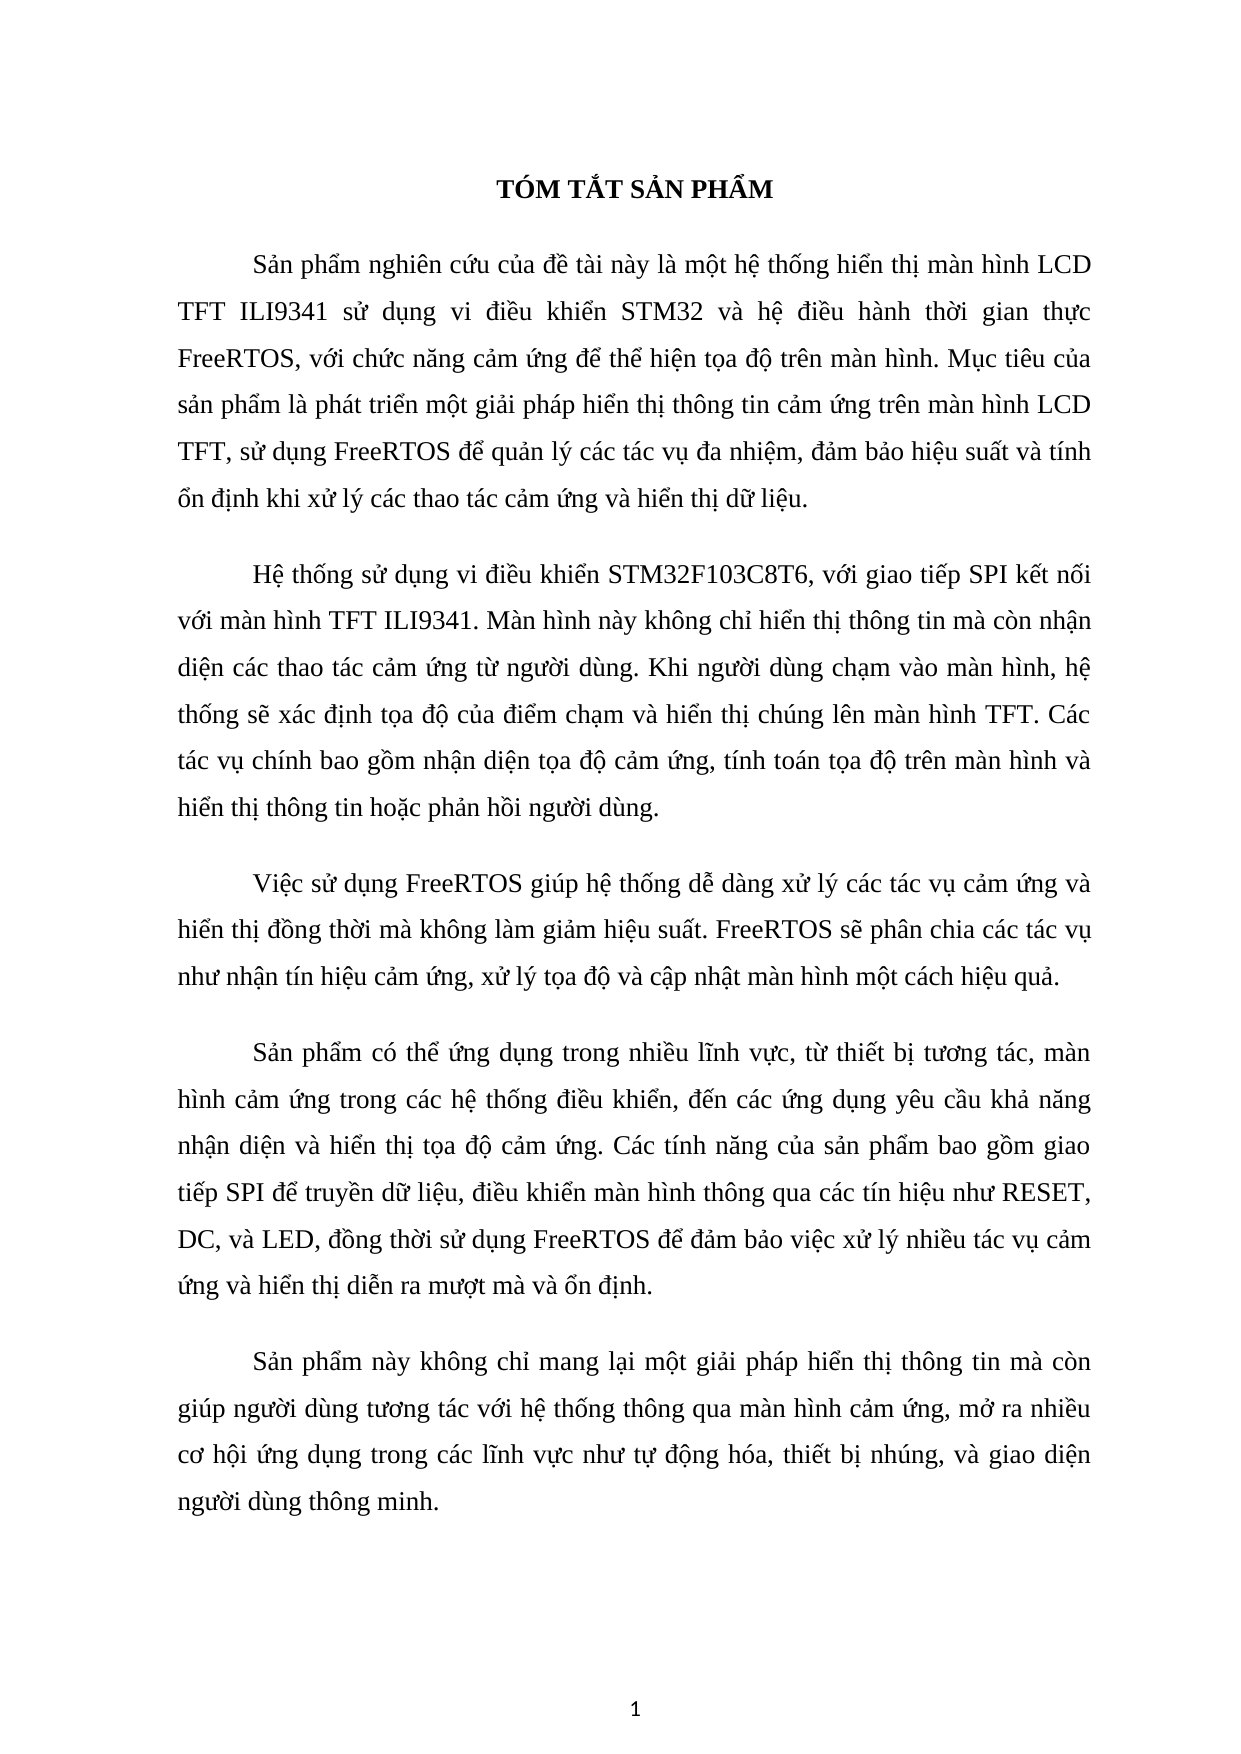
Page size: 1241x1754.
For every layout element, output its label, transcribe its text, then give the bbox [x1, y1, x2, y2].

text Hệ thống sử dụng vi điều khiển STM32F103C8T6, với giao tiếp SPI kết nối với màn hình TFT ILI9341. Màn hình này không chỉ hiển thị thông tin mà còn nhận diện các thao tác cảm ứng từ người dùng. Khi người dùng chạm vào màn hình, hệ thống sẽ xác định tọa độ của điểm chạm và hiển thị chúng lên màn hình TFT. Các tác vụ chính bao gồm nhận diện tọa độ cảm ứng, tính toán tọa độ trên màn hình và hiển thị thông tin hoặc phản hồi người dùng. [177, 558, 1092, 822]
text Sản phẩm này không chỉ mang lại một giải pháp hiển thị thông tin mà còn giúp người dùng tương tác với hệ thống thông qua màn hình cảm ứng, mở ra nhiều cơ hội ứng dụng trong các lĩnh vực như tự động hóa, thiết bị nhúng, và giao diện người dùng thông minh. [177, 1345, 1092, 1516]
text Việc sử dụng FreeRTOS giúp hệ thống dễ dàng xử lý các tác vụ cảm ứng và hiển thị đồng thời mà không làm giảm hiệu suất. FreeRTOS sẽ phân chia các tác vụ như nhận tín hiệu cảm ứng, xử lý tọa độ và cập nhật màn hình một cách hiệu quả. [177, 867, 1092, 991]
text TÓM TẮT SẢN PHẨM [177, 173, 1092, 204]
text Sản phẩm có thể ứng dụng trong nhiều lĩnh vực, từ thiết bị tương tác, màn hình cảm ứng trong các hệ thống điều khiển, đến các ứng dụng yêu cầu khả năng nhận diện và hiển thị tọa độ cảm ứng. Các tính năng của sản phẩm bao gồm giao tiếp SPI để truyền dữ liệu, điều khiển màn hình thông qua các tín hiệu như RESET, DC, và LED, đồng thời sử dụng FreeRTOS để đảm bảo việc xử lý nhiều tác vụ cảm ứng và hiển thị diễn ra mượt mà và ổn định. [177, 1036, 1092, 1301]
text Sản phẩm nghiên cứu của đề tài này là một hệ thống hiển thị màn hình LCD TFT ILI9341 sử dụng vi điều khiển STM32 và hệ điều hành thời gian thực FreeRTOS, với chức năng cảm ứng để thể hiện tọa độ trên màn hình. Mục tiêu của sản phẩm là phát triển một giải pháp hiển thị thông tin cảm ứng trên màn hình LCD TFT, sử dụng FreeRTOS để quản lý các tác vụ đa nhiệm, đảm bảo hiệu suất và tính ổn định khi xử lý các thao tác cảm ứng và hiển thị dữ liệu. [177, 248, 1092, 513]
